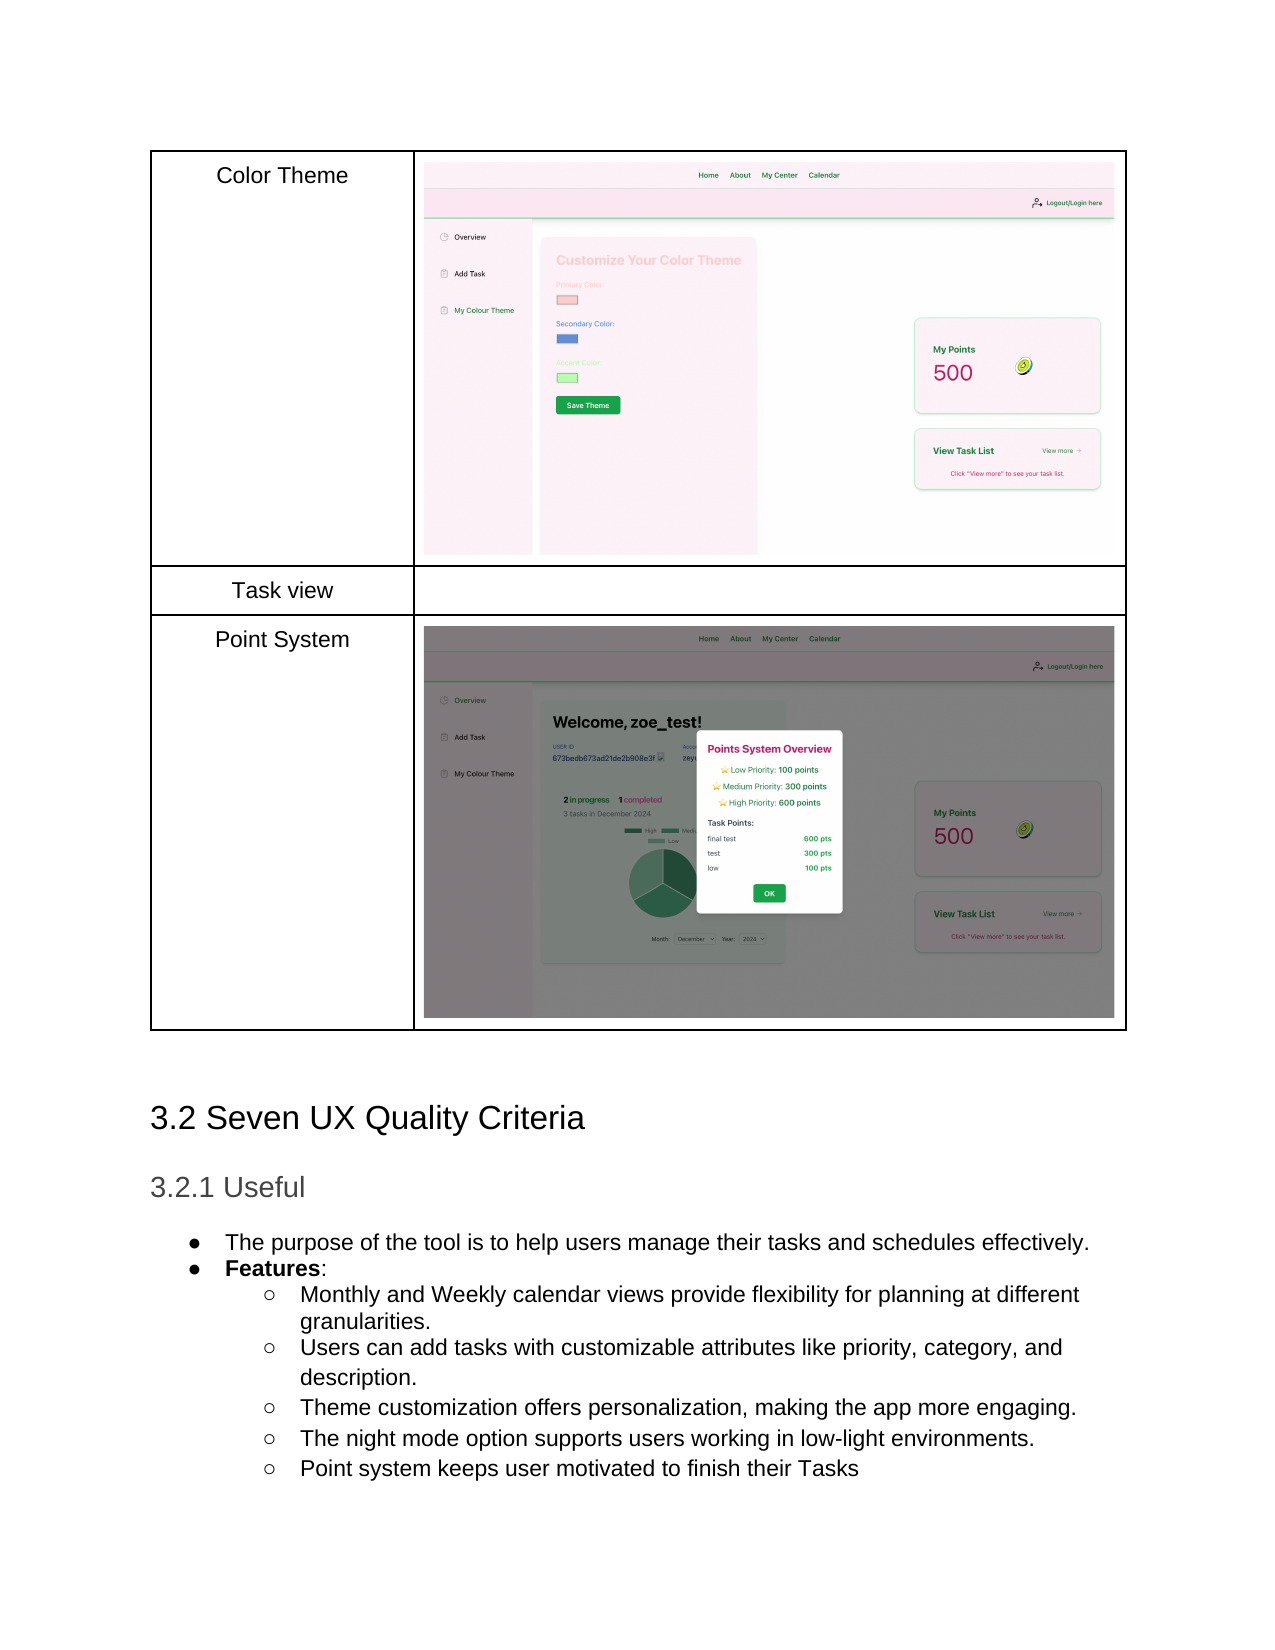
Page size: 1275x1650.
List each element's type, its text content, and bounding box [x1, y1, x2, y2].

table_cell Task view [152, 567, 413, 614]
list Users can add tasks with customizable attributes like priority, category, and description. [262, 1334, 1125, 1391]
list The night mode option supports users working in low-light environments. [262, 1424, 1125, 1451]
table_cell [415, 152, 1125, 564]
list Features: [187, 1255, 1125, 1281]
picture [423, 626, 1115, 1018]
picture [423, 162, 1115, 555]
subtitle 3.2 Seven UX Quality Criteria [150, 1098, 1125, 1137]
list Point system keeps user motivated to finish their Tasks [262, 1455, 1125, 1481]
table_cell [415, 616, 1125, 1028]
table_cell [415, 567, 1125, 614]
table_cell Point System [152, 616, 413, 1028]
list Monthly and Weekly calendar views provide flexibility for planning at different granularities. [262, 1281, 1125, 1334]
subtitle 3.2.1 Useful [150, 1170, 1125, 1203]
list The purpose of the tool is to help users manage their tasks and schedules effectively. [187, 1228, 1125, 1255]
list Theme customization offers personalization, making the app more engaging. [262, 1394, 1125, 1421]
table_cell Color Theme [152, 152, 413, 564]
